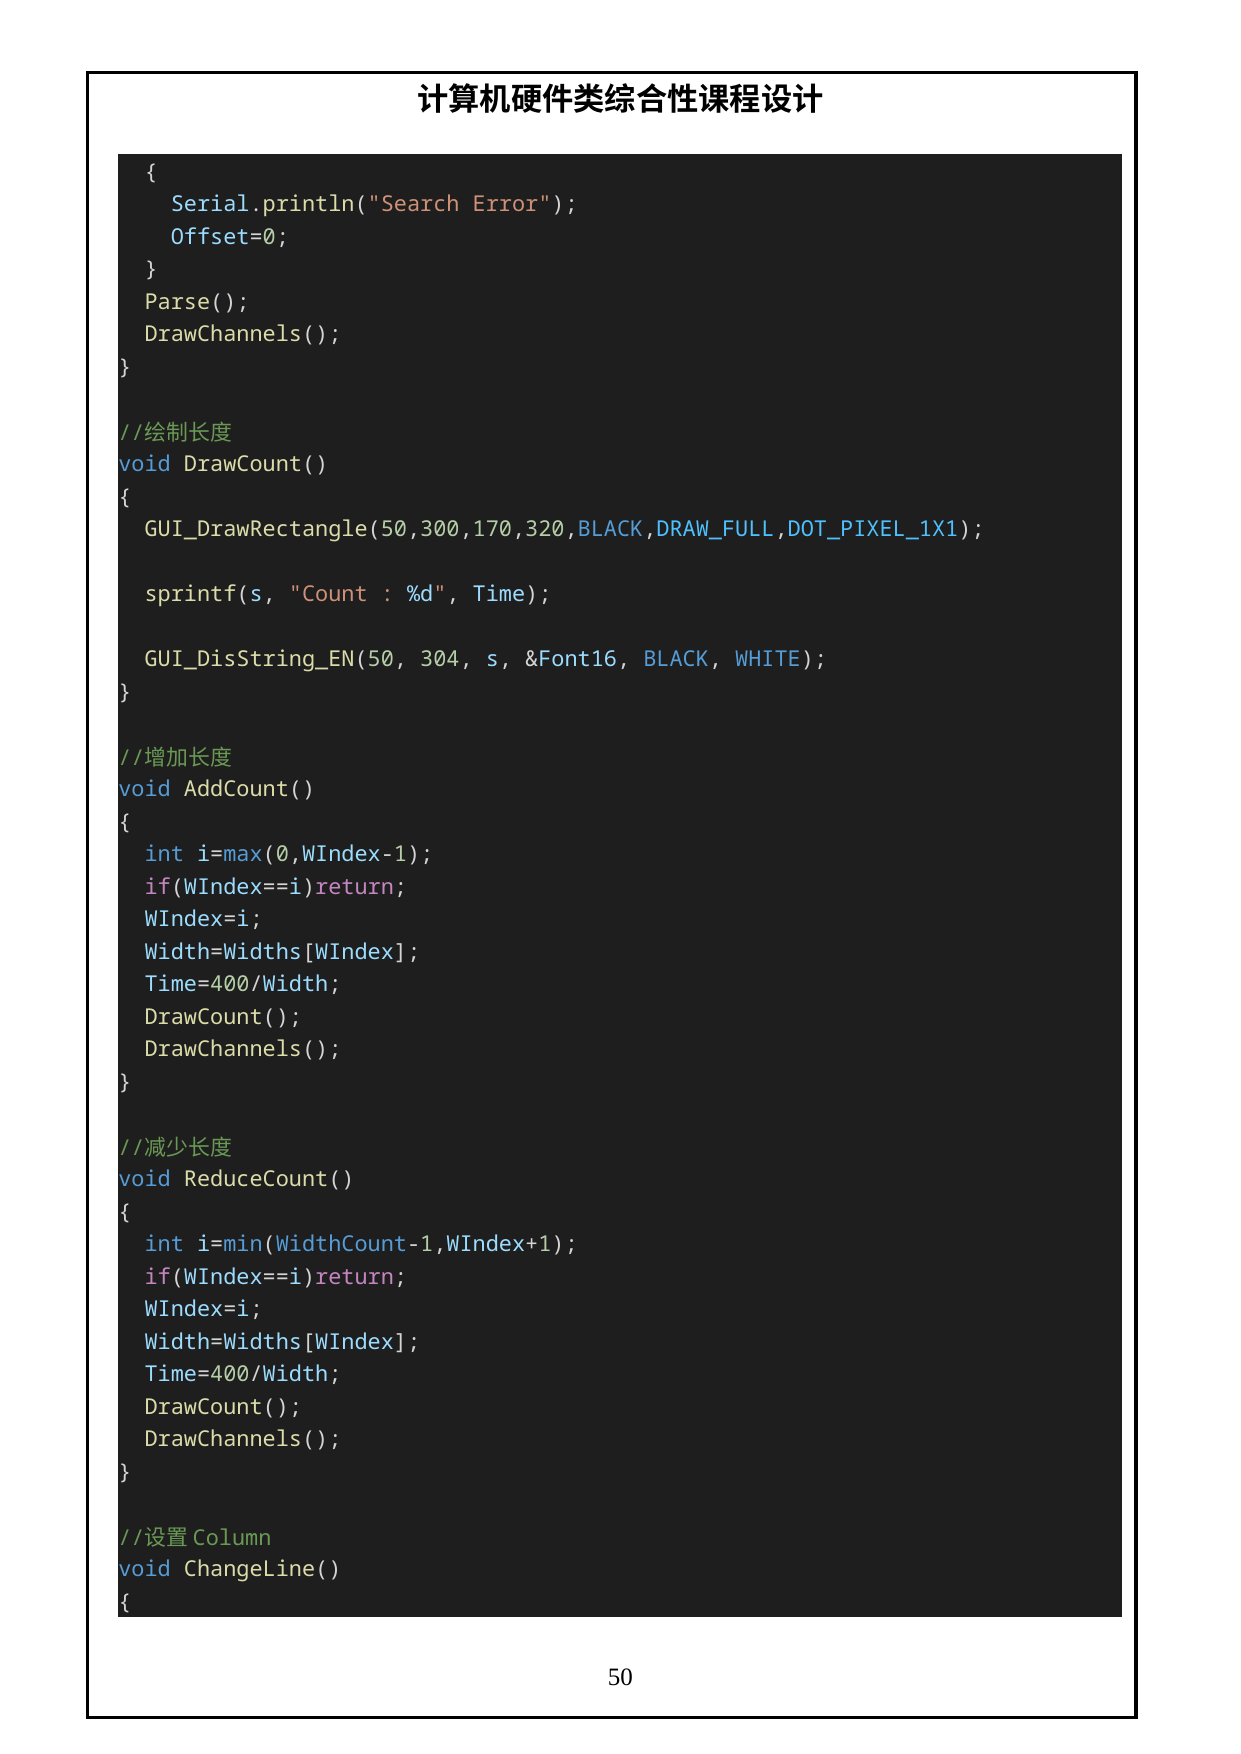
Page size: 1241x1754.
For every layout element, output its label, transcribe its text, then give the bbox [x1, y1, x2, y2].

text void ReduceCount() [118, 1162, 1122, 1194]
text } [118, 252, 1122, 284]
text Offset=0; [118, 219, 1122, 252]
text DrawChannels(); [118, 1422, 1122, 1454]
text if(WIndex==i)return; [118, 869, 1122, 902]
text } [118, 1454, 1122, 1487]
text Parse(); [118, 284, 1122, 317]
text Width=Widths[WIndex]; [118, 934, 1122, 967]
text //减少长度 [118, 1129, 1122, 1162]
text { [118, 1194, 1122, 1227]
text void ChangeLine() [118, 1552, 1122, 1584]
text sprintf(s, "Count : %d", Time); [118, 577, 1122, 609]
text //设置Column [118, 1519, 1122, 1552]
text } [118, 674, 1122, 707]
text GUI_DrawRectangle(50,300,170,320,BLACK,DRAW_FULL,DOT_PIXEL_1X1); [118, 512, 1122, 544]
text void AddCount() [118, 772, 1122, 804]
text } [118, 1064, 1122, 1097]
text Time=400/Width; [118, 1357, 1122, 1389]
text int i=max(0,WIndex-1); [118, 837, 1122, 869]
text } [118, 349, 1122, 382]
text Time=400/Width; [118, 967, 1122, 999]
text void DrawCount() [118, 447, 1122, 479]
text DrawCount(); [118, 999, 1122, 1032]
text DrawCount(); [118, 1389, 1122, 1422]
text { [118, 479, 1122, 512]
text Width=Widths[WIndex]; [118, 1324, 1122, 1357]
text if(WIndex==i)return; [118, 1259, 1122, 1292]
text WIndex=i; [118, 1292, 1122, 1324]
text Serial.println("Search Error"); [118, 187, 1122, 219]
text DrawChannels(); [118, 1032, 1122, 1064]
text { [118, 804, 1122, 837]
text //绘制长度 [118, 414, 1122, 447]
text DrawChannels(); [118, 317, 1122, 349]
text GUI_DisString_EN(50, 304, s, &Font16, BLACK, WHITE); [118, 642, 1122, 674]
text { [118, 1584, 1122, 1617]
text { [118, 154, 1122, 187]
text int i=min(WidthCount-1,WIndex+1); [118, 1227, 1122, 1259]
text WIndex=i; [118, 902, 1122, 934]
text //增加长度 [118, 739, 1122, 772]
